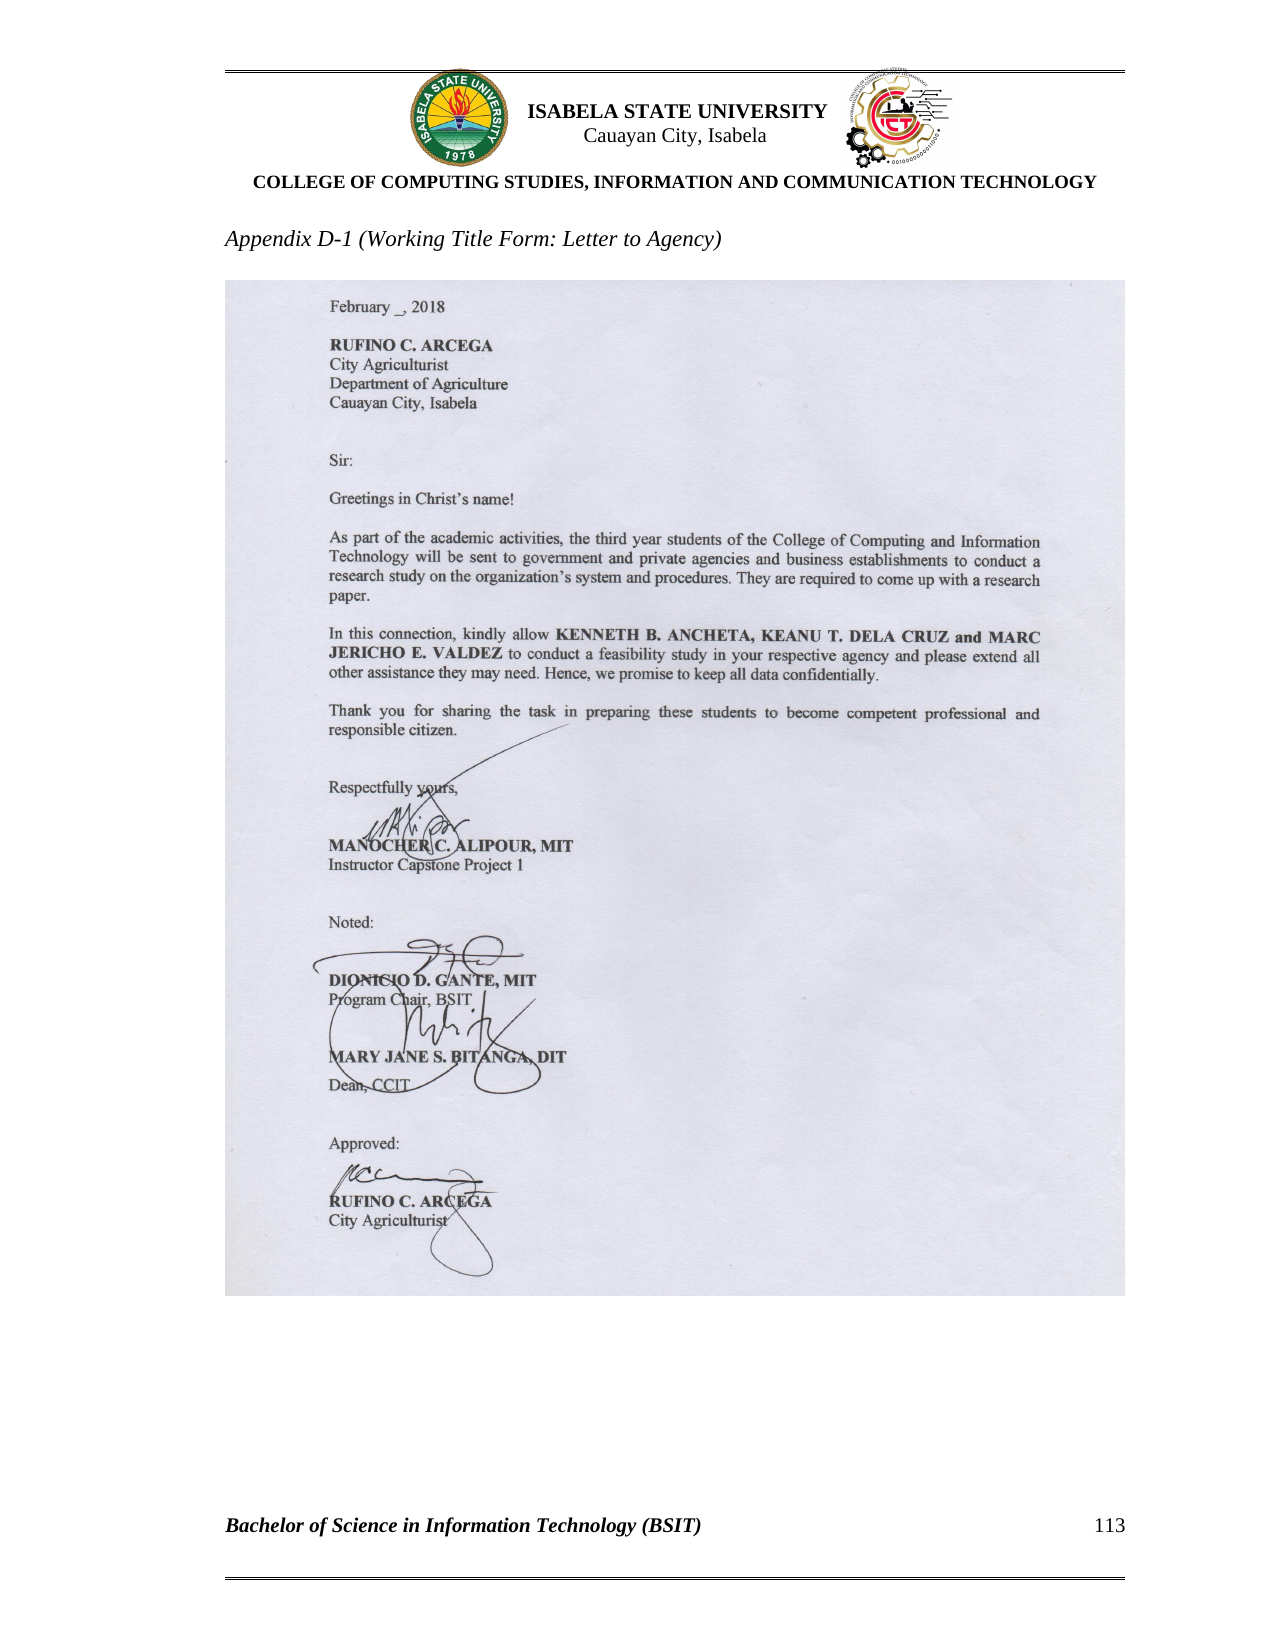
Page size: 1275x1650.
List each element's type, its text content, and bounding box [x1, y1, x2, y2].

text Appendix D-1 (Working Title Form: Letter to Agency) [225, 225, 1125, 251]
picture [842, 73, 955, 173]
picture [842, 64, 955, 70]
picture [407, 73, 511, 171]
picture [225, 280, 1125, 1296]
